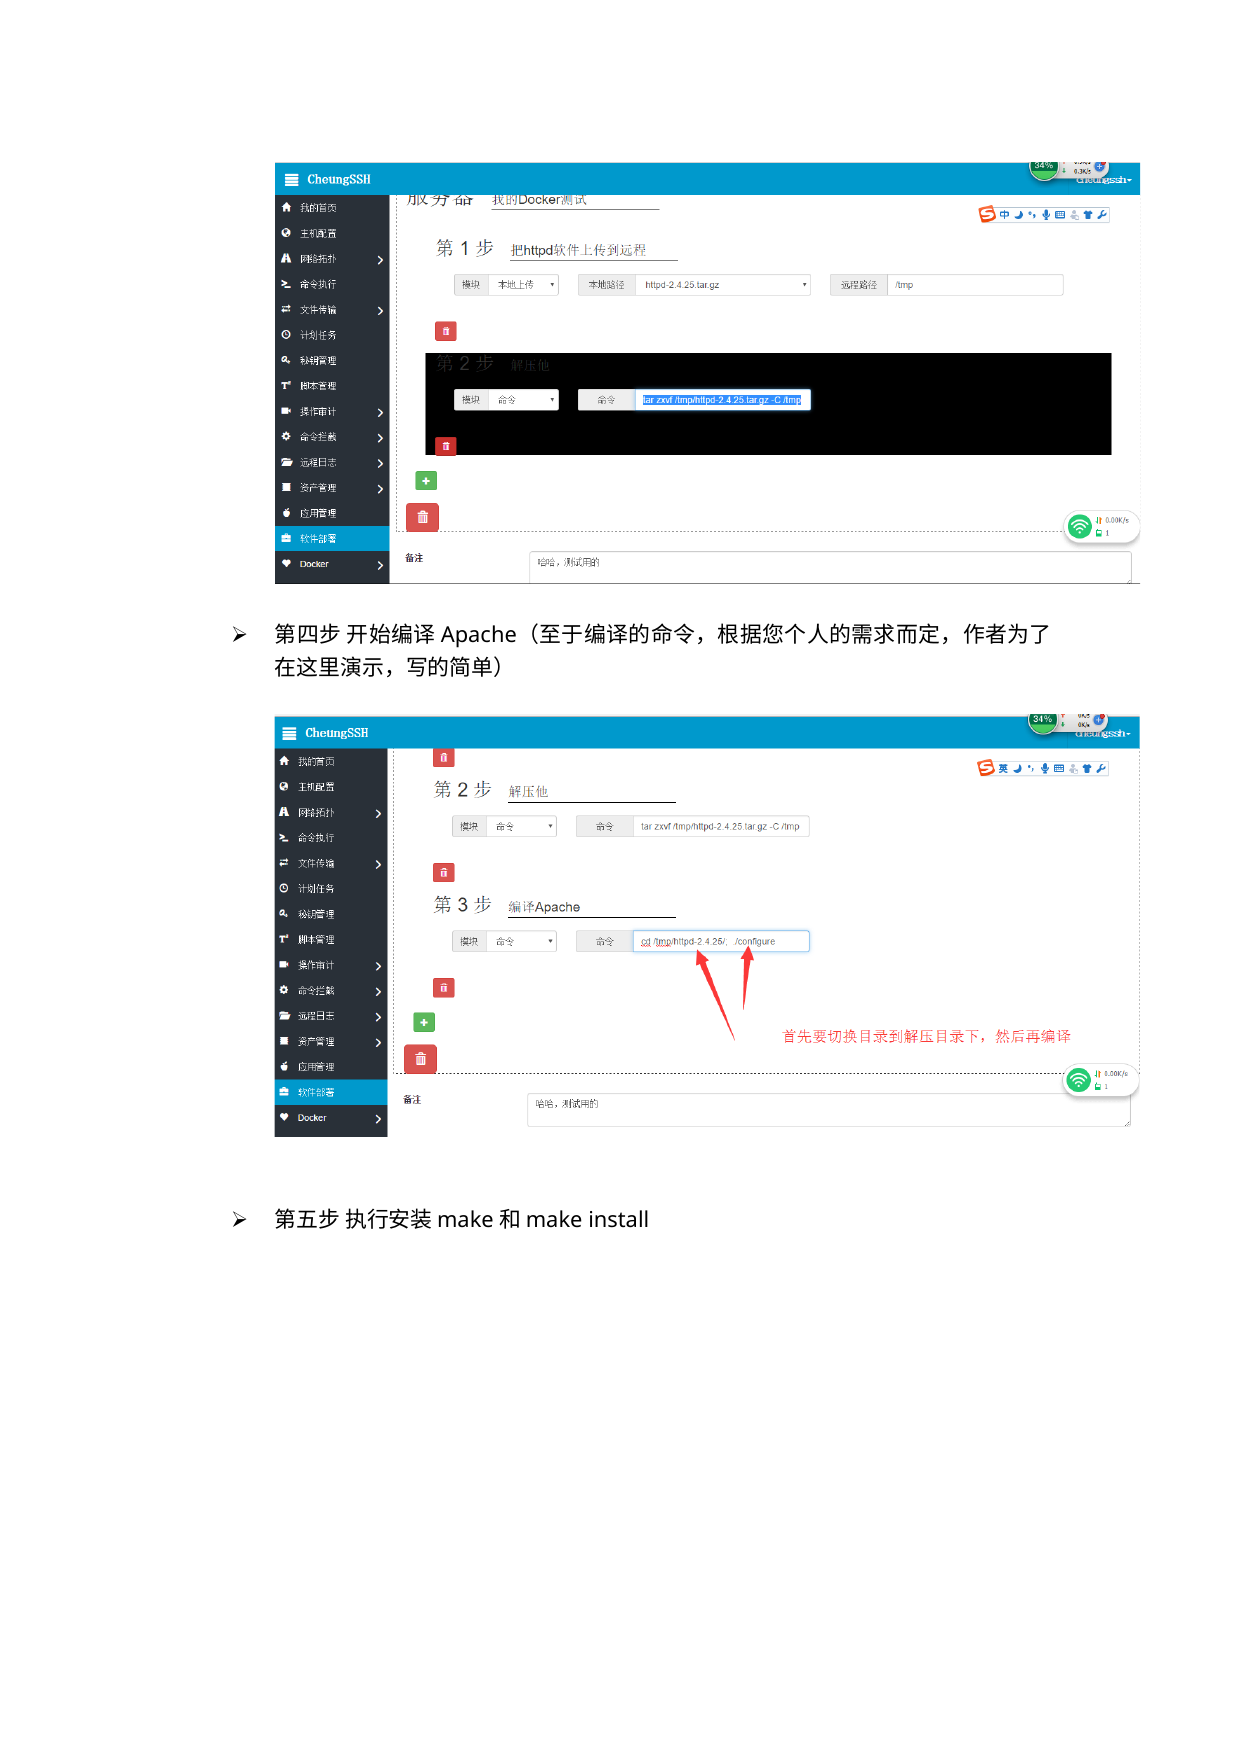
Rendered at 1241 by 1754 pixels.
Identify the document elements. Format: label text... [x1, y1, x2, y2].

picture [283, 732, 296, 739]
picture [1030, 162, 1108, 182]
list 第四步 开始编译Apache（至于编译的命令，根据您个人的需求而定，作者为了在这里演示，写的简单） [231, 617, 1053, 682]
picture [280, 1088, 288, 1095]
picture [286, 174, 298, 185]
picture [275, 196, 1141, 584]
picture [274, 714, 1140, 736]
list 第五步 执行安装make 和make install [231, 1202, 1053, 1234]
picture [274, 749, 1140, 1137]
picture [282, 534, 290, 541]
